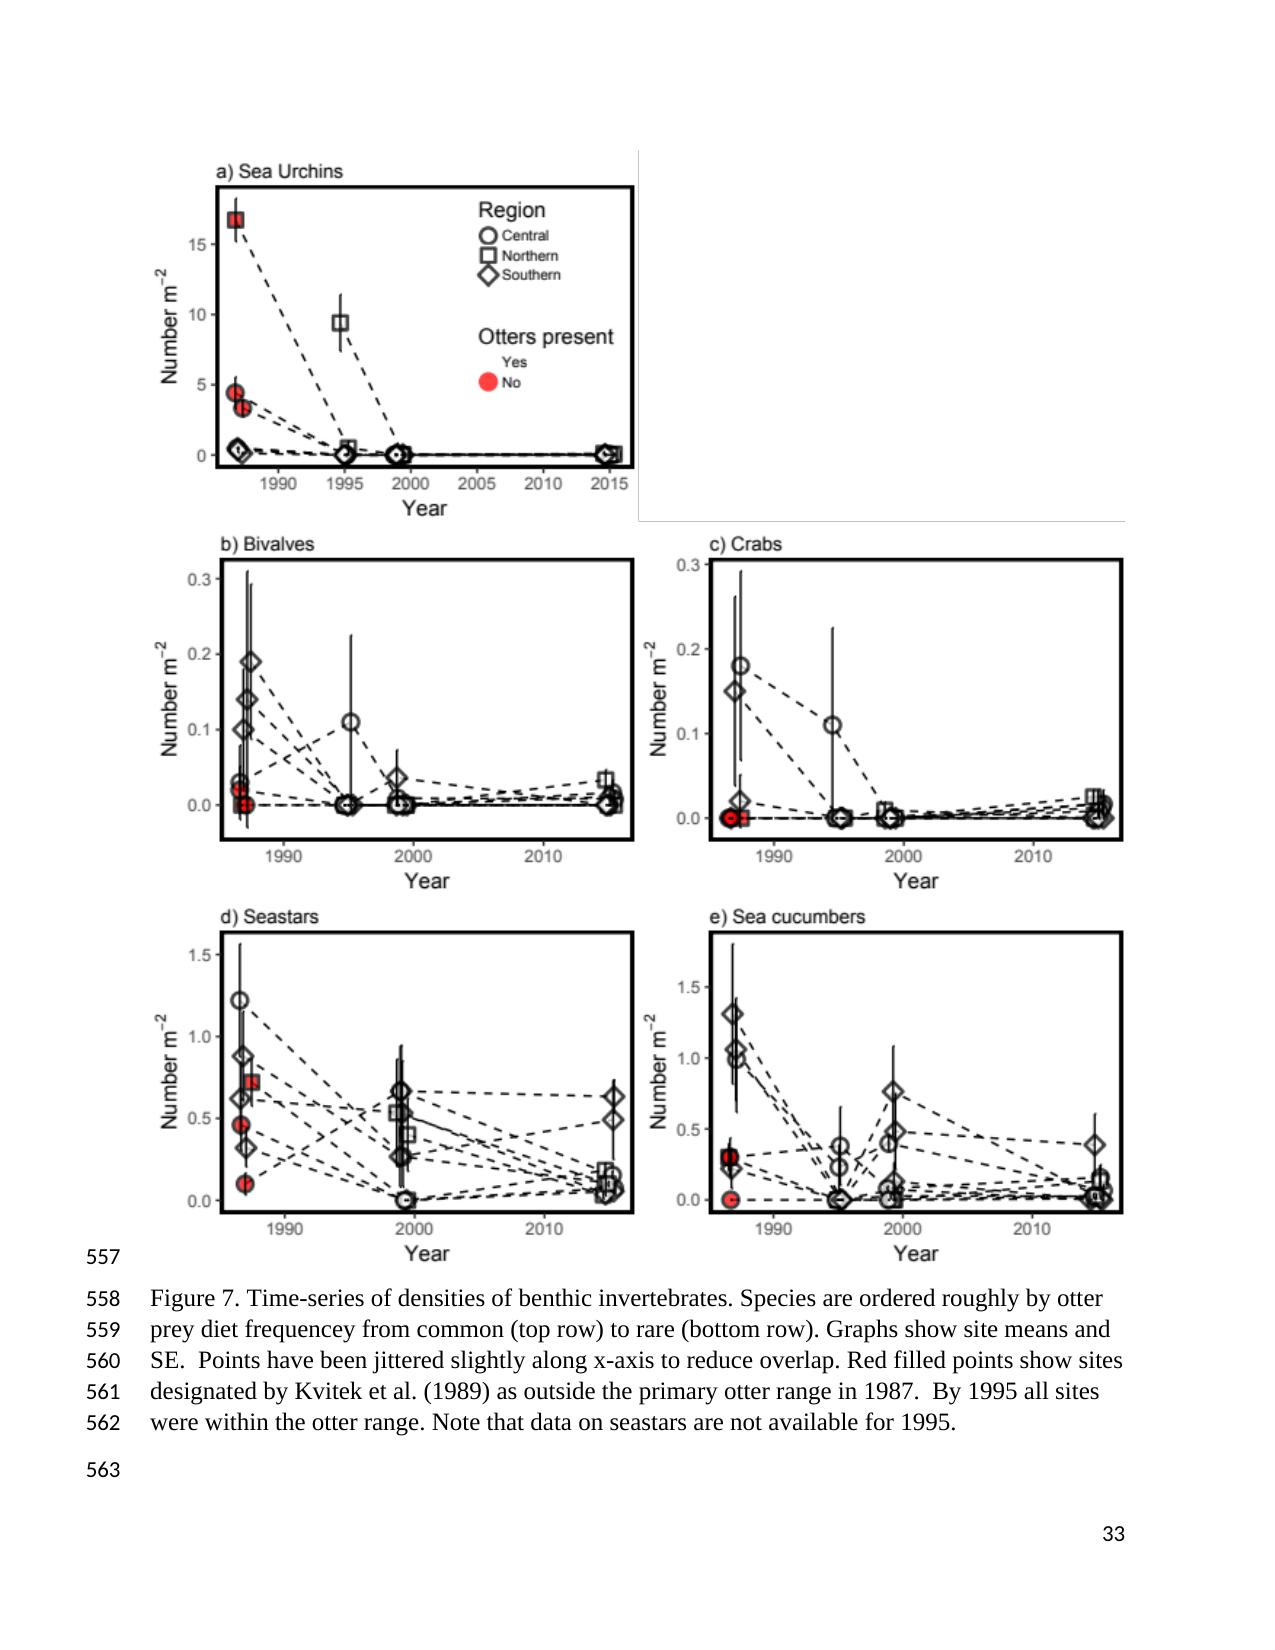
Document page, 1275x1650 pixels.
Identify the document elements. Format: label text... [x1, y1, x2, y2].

text Figure 7. Time-series of densities of benthic invertebrates. Species are ordered roughly by otter prey diet frequencey from common (top row) to rare (bottom row). Graphs show site means and SE. Points have been jittered slightly along x-axis to reduce overlap. Red filled points show sites designated by Kvitek et al. (1989) as outside the primary otter range in 1987. By 1995 all sites were within the otter range. Note that data on seastars are not available for 1995. [150, 1283, 1125, 1436]
